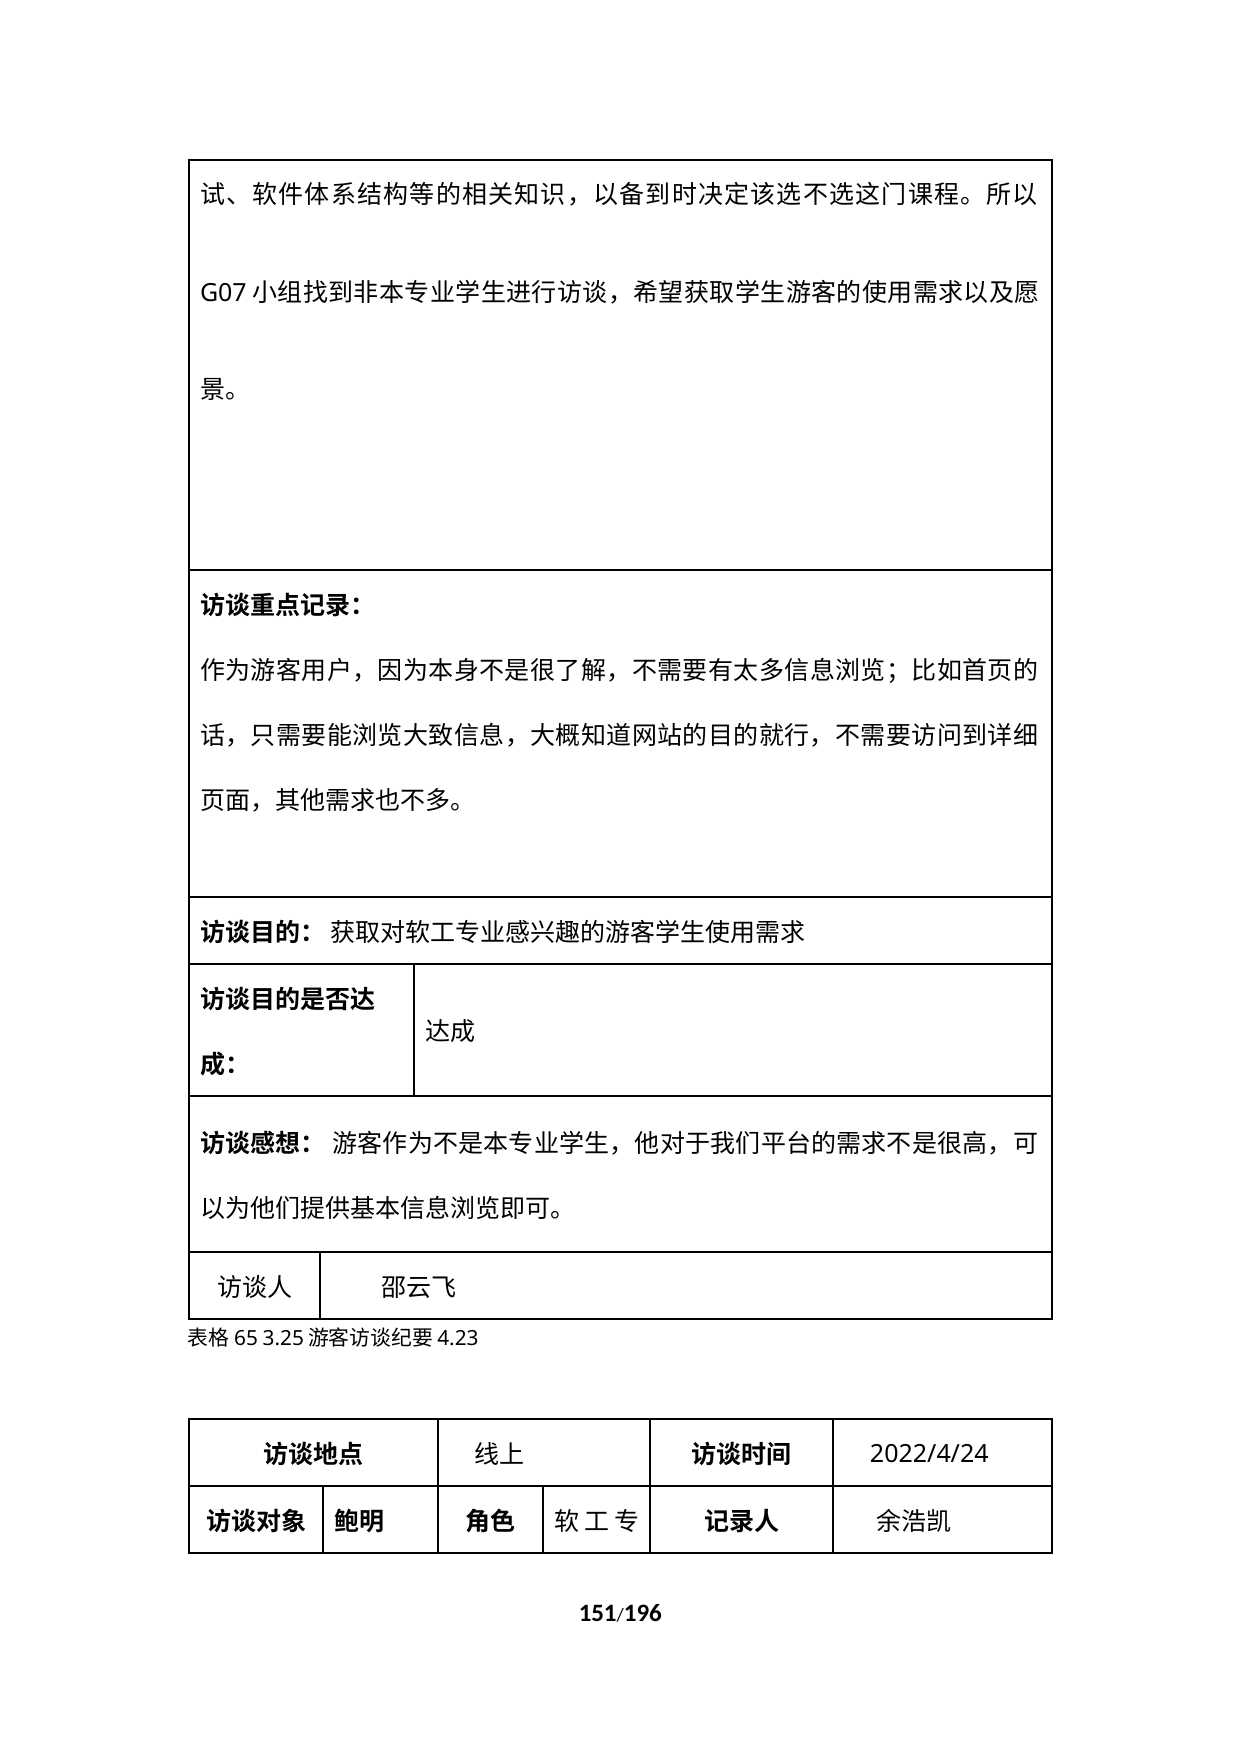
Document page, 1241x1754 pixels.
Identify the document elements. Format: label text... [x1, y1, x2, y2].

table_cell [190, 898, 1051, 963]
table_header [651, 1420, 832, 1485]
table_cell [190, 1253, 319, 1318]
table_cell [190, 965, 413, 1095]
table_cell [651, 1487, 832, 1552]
text 表格 65 3.25游客访谈纪要4.23 [187, 1320, 1053, 1353]
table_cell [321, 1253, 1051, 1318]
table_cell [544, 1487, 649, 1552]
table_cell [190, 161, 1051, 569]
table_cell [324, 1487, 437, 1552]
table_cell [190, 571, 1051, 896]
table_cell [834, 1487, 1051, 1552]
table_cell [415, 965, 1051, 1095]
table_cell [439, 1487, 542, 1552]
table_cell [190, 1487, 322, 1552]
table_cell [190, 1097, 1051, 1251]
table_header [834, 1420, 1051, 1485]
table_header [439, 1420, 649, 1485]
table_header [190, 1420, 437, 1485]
